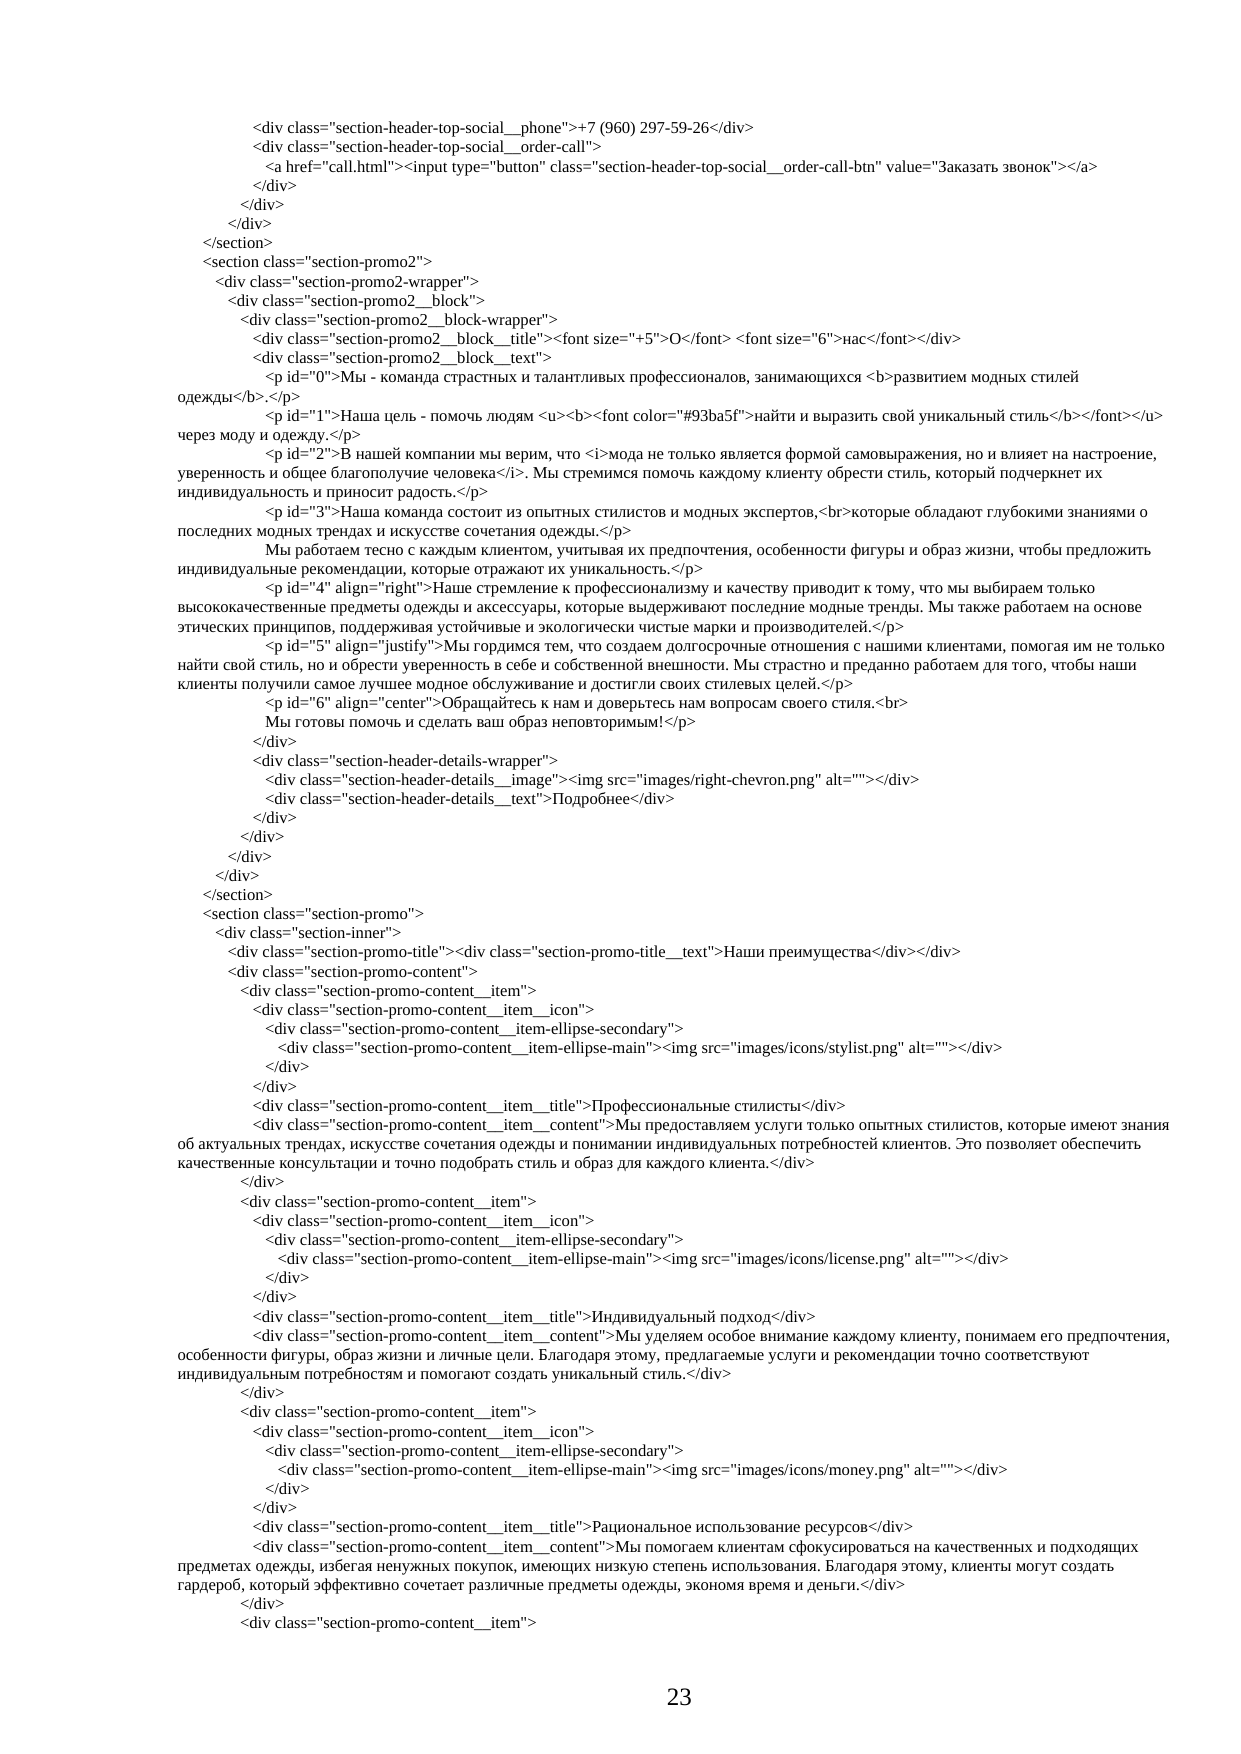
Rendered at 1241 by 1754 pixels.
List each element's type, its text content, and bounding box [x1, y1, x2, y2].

text <div class="section-promo-content__item-ellipse-secondary"> [177, 1019, 1181, 1038]
text <div class="section-inner"> [177, 923, 1181, 942]
text </div> [177, 1057, 1181, 1076]
text <p id="3">Наша команда состоит из опытных стилистов и модных экспертов,<br>которые обладают глубокими знаниями о последних модных трендах и искусстве сочетания одежды.</p> [177, 501, 1181, 540]
text Мы готовы помочь и сделать ваш образ неповторимым!</p> [177, 712, 1181, 731]
text <div class="section-promo2__block-wrapper"> [177, 310, 1181, 329]
text <div class="section-header-details__image"><img src="images/right-chevron.png" alt=""></div> [177, 770, 1181, 789]
text <div class="section-promo-content__item"> [177, 1613, 1181, 1632]
text <div class="section-promo2__block__text"> [177, 348, 1181, 367]
text </div> [177, 731, 1181, 751]
text <div class="section-promo-content__item-ellipse-main"><img src="images/icons/license.png" alt=""></div> [177, 1249, 1181, 1268]
text <div class="section-promo-content__item__icon"> [177, 1211, 1181, 1230]
text </div> [177, 1287, 1181, 1306]
text <div class="section-promo-content__item-ellipse-main"><img src="images/icons/stylist.png" alt=""></div> [177, 1038, 1181, 1057]
text <div class="section-promo-content__item__content">Мы предоставляем услуги только опытных стилистов, которые имеют знания об актуальных трендах, искусстве сочетания одежды и понимании индивидуальных потребностей клиентов. Это позволяет обеспечить качественные консультации и точно подобрать стиль и образ для каждого клиента.</div> [177, 1115, 1181, 1172]
text Мы работаем тесно с каждым клиентом, учитывая их предпочтения, особенности фигуры и образ жизни, чтобы предложить индивидуальные рекомендации, которые отражают их уникальность.</p> [177, 540, 1181, 578]
text <div class="section-header-details-wrapper"> [177, 751, 1181, 770]
text <div class="section-promo-content__item__icon"> [177, 1421, 1181, 1441]
text </section> [177, 233, 1181, 252]
text </div> [177, 866, 1181, 885]
text <div class="section-promo-content__item__title">Профессиональные стилисты</div> [177, 1096, 1181, 1115]
text </div> [177, 214, 1181, 233]
text <div class="section-promo-content__item__content">Мы уделяем особое внимание каждому клиенту, понимаем его предпочтения, особенности фигуры, образ жизни и личные цели. Благодаря этому, предлагаемые услуги и рекомендации точно соответствуют индивидуальным потребностям и помогают создать уникальный стиль.</div> [177, 1326, 1181, 1383]
text <div class="section-promo-content__item-ellipse-main"><img src="images/icons/money.png" alt=""></div> [177, 1460, 1181, 1479]
text </div> [177, 195, 1181, 214]
text <p id="1">Наша цель - помочь людям <u><b><font color="#93ba5f">найти и выразить свой уникальный стиль</b></font></u> через моду и одежду.</p> [177, 406, 1181, 444]
text <div class="section-header-top-social__phone">+7 (960) 297-59-26</div> [177, 118, 1181, 137]
text <div class="section-promo-title"><div class="section-promo-title__text">Наши преимущества</div></div> [177, 942, 1181, 961]
text </section> [177, 885, 1181, 904]
text </div> [177, 827, 1181, 846]
text <section class="section-promo2"> [177, 252, 1181, 271]
text <div class="section-promo2-wrapper"> [177, 271, 1181, 291]
text <p id="6" align="center">Обращайтесь к нам и доверьтесь нам вопросам своего стиля.<br> [177, 693, 1181, 712]
text </div> [177, 1268, 1181, 1287]
text </div> [177, 1076, 1181, 1096]
text <div class="section-header-details__text">Подробнее</div> [177, 789, 1181, 808]
text </div> [177, 1172, 1181, 1191]
text <p id="5" align="justify">Мы гордимся тем, что создаем долгосрочные отношения с нашими клиентами, помогая им не только найти свой стиль, но и обрести уверенность в себе и собственной внешности. Мы страстно и преданно работаем для того, чтобы наши клиенты получили самое лучшее модное обслуживание и достигли своих стилевых целей.</p> [177, 636, 1181, 693]
text <div class="section-promo-content"> [177, 961, 1181, 981]
text <div class="section-promo-content__item__title">Рациональное использование ресурсов</div> [177, 1517, 1181, 1536]
text <div class="section-promo2__block__title"><font size="+5">О</font> <font size="6">нас</font></div> [177, 329, 1181, 348]
text <div class="section-promo2__block"> [177, 291, 1181, 310]
text <div class="section-promo-content__item"> [177, 981, 1181, 1000]
text <div class="section-promo-content__item__icon"> [177, 1000, 1181, 1019]
text <section class="section-promo"> [177, 904, 1181, 923]
text <p id="2">В нашей компании мы верим, что <i>мода не только является формой самовыражения, но и влияет на настроение, уверенность и общее благополучие человека</i>. Мы стремимся помочь каждому клиенту обрести стиль, который подчеркнет их индивидуальность и приносит радость.</p> [177, 444, 1181, 501]
text <div class="section-promo-content__item__title">Индивидуальный подход</div> [177, 1306, 1181, 1326]
text <div class="section-promo-content__item-ellipse-secondary"> [177, 1230, 1181, 1249]
text <div class="section-promo-content__item-ellipse-secondary"> [177, 1441, 1181, 1460]
text </div> [177, 1498, 1181, 1517]
text </div> [177, 1479, 1181, 1498]
text <p id="0">Мы - команда страстных и талантливых профессионалов, занимающихся <b>развитием модных стилей одежды</b>.</p> [177, 367, 1181, 406]
text <div class="section-promo-content__item__content">Мы помогаем клиентам сфокусироваться на качественных и подходящих предметах одежды, избегая ненужных покупок, имеющих низкую степень использования. Благодаря этому, клиенты могут создать гардероб, который эффективно сочетает различные предметы одежды, экономя время и деньги.</div> [177, 1536, 1181, 1594]
text <a href="call.html"><input type="button" class="section-header-top-social__order-call-btn" value="Заказать звонок"></a> [177, 156, 1181, 176]
text <div class="section-promo-content__item"> [177, 1402, 1181, 1421]
text </div> [177, 846, 1181, 866]
text </div> [177, 1594, 1181, 1613]
text <p id="4" align="right">Наше стремление к профессионализму и качеству приводит к тому, что мы выбираем только высококачественные предметы одежды и аксессуары, которые выдерживают последние модные тренды. Мы также работаем на основе этических принципов, поддерживая устойчивые и экологически чистые марки и производителей.</p> [177, 578, 1181, 636]
text </div> [177, 1383, 1181, 1402]
text </div> [177, 176, 1181, 195]
text <div class="section-promo-content__item"> [177, 1191, 1181, 1211]
text <div class="section-header-top-social__order-call"> [177, 137, 1181, 156]
text </div> [177, 808, 1181, 827]
